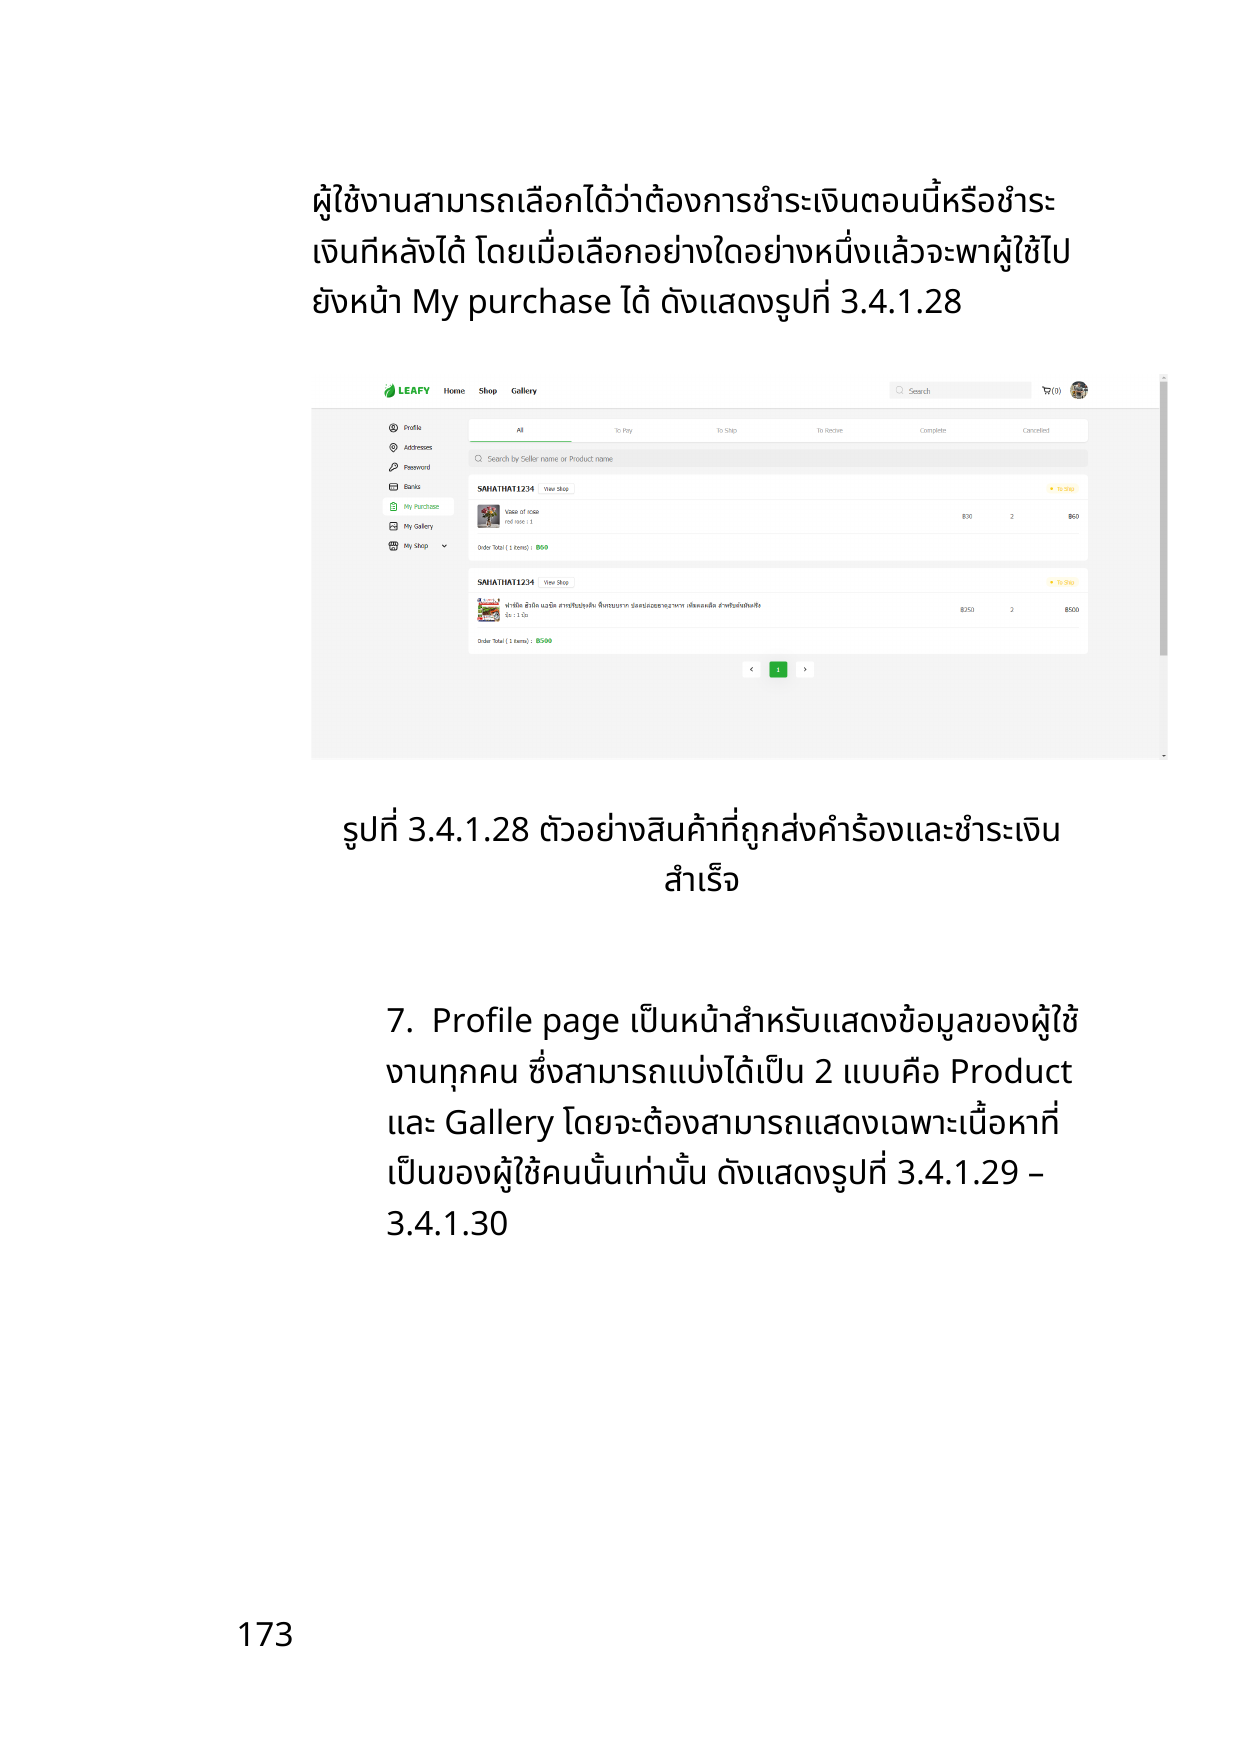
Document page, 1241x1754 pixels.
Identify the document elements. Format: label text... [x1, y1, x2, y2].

list 7. Profile page เป็นหน้าสำหรับแสดงข้อมูลของผู้ใช้งานทุกคน ซึ่งสามารถแบ่งได้เป็น 2 แบบคือ Product และ Gallery โดยจะต้องสามารถแสดงเฉพาะเนื้อหาที่เป็นของผู้ใช้คนนั้นเท่านั้น ดังแสดงรูปที่ 3.4.1.29 – 3.4.1.30 [386, 997, 1092, 1245]
picture [311, 374, 1168, 760]
list รูปที่ 3.4.1.28 ตัวอย่างสินค้าที่ถูกส่งคำร้องและชำระเงินสำเร็จ [311, 805, 1092, 906]
list ผู้ใช้งานสามารถเลือกได้ว่าต้องการชำระเงินตอนนี้หรือชำระเงินทีหลังได้ โดยเมื่อเลือกอย่างใดอย่างหนึ่งแล้วจะพาผู้ใช้ไปยังหน้า My purchase ได้ ดังแสดงรูปที่ 3.4.1.28 [311, 177, 1092, 329]
